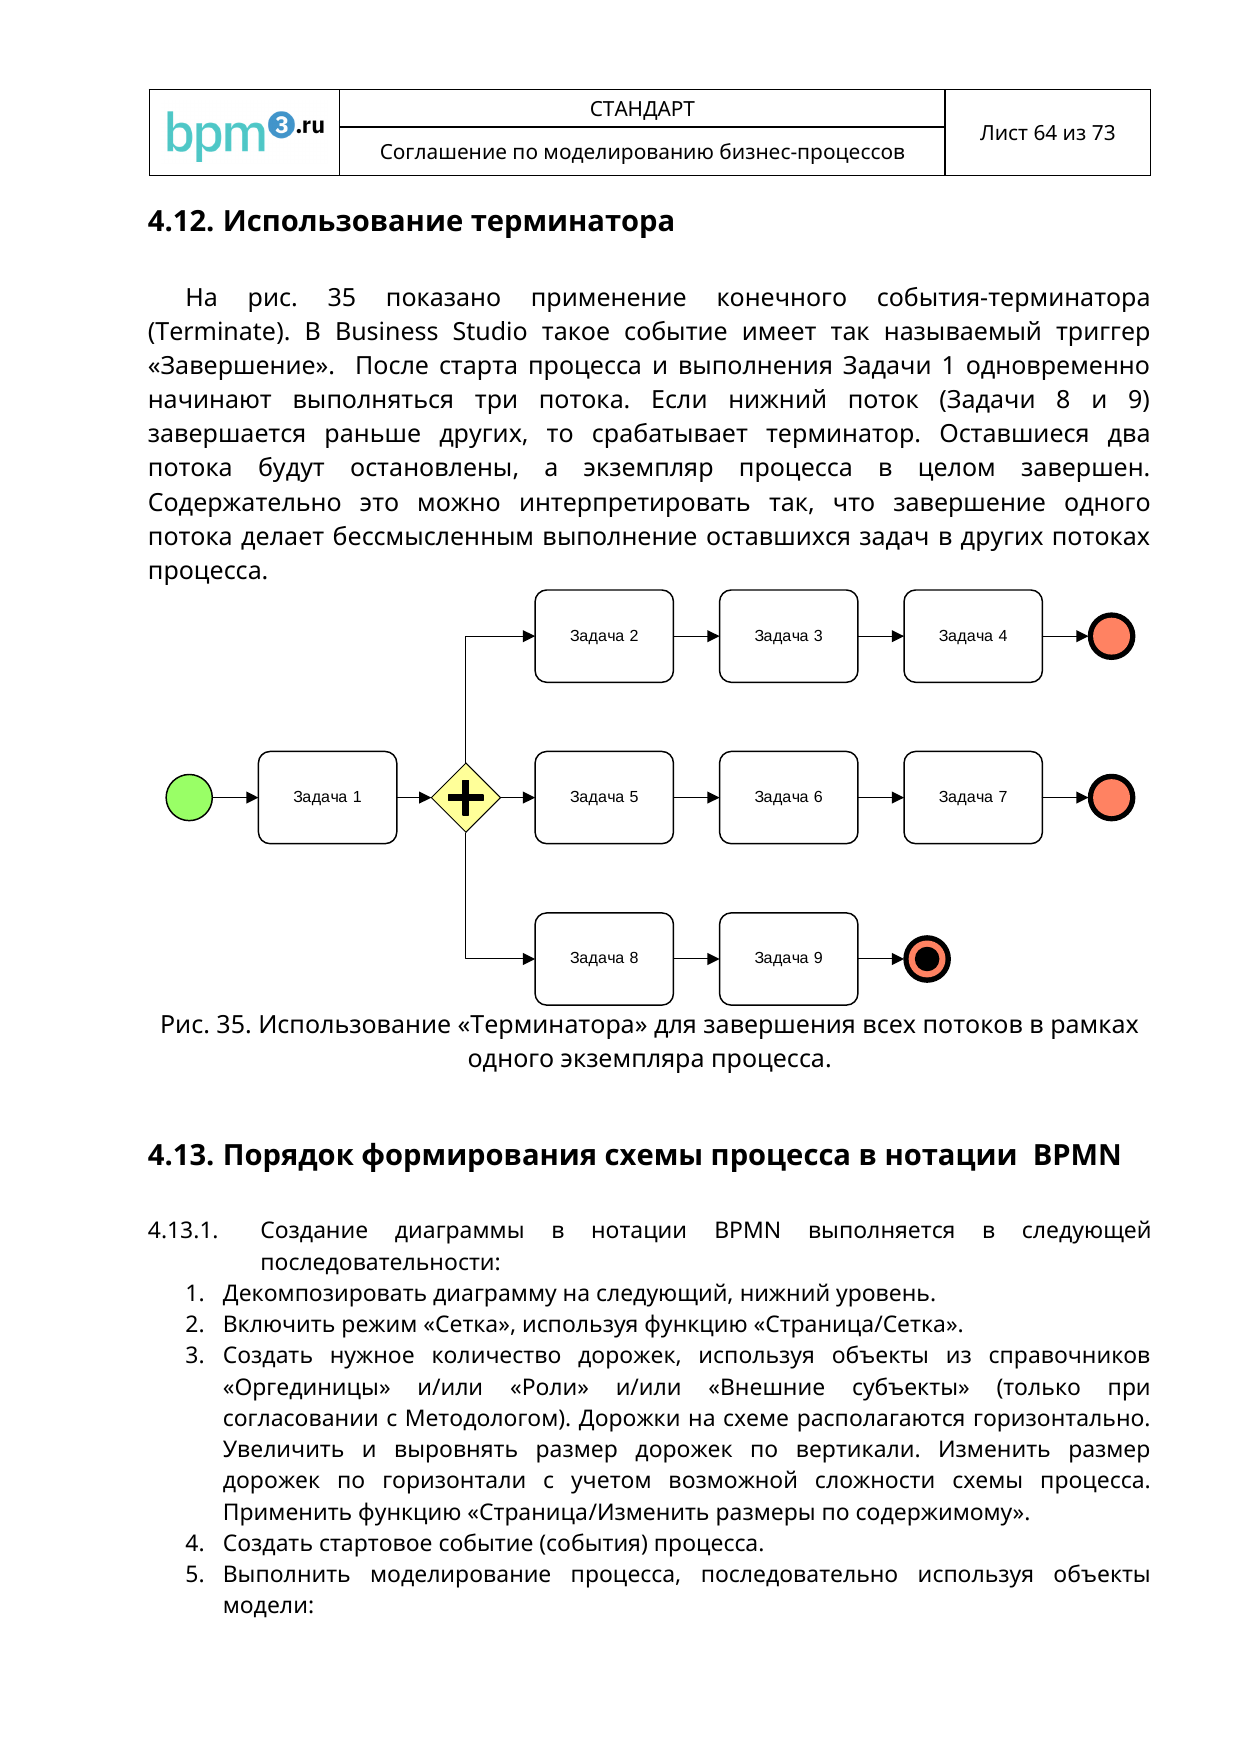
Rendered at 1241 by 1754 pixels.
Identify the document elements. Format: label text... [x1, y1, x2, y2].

text На рис. 35 показано применение конечного события-терминатора (Terminate). В Business Studio такое событие имеет так называемый триггер «Завершение». После старта процесса и выполнения Задачи 1 одновременно начинают выполняться три потока. Если нижний поток (Задачи 8 и 9) завершается раньше других, то срабатывает терминатор. Оставшиеся два потока будут остановлены, а экземпляр процесса в целом завершен. Содержательно это можно интерпретировать так, что завершение одного потока делает бессмысленным выполнение оставшихся задач в других потоках процесса. [148, 280, 1152, 586]
list Создание диаграммы в нотации BPMN выполняется в следующей последовательности: [148, 1214, 1152, 1277]
text Рис. 35. Использование «Терминатора» для завершения всех потоков в рамках одного экземпляра процесса. [148, 1007, 1152, 1075]
list Декомпозировать диаграмму на следующий, нижний уровень. [185, 1277, 1152, 1308]
list Создать стартовое событие (события) процесса. [185, 1527, 1152, 1558]
list Выполнить моделирование процесса, последовательно используя объекты модели: [185, 1558, 1152, 1620]
list Создать нужное количество дорожек, используя объекты из справочников «Оргединицы» и/или «Роли» и/или «Внешние субъекты» (только при согласовании с Методологом). Дорожки на схеме располагаются горизонтально. Увеличить и выровнять размер дорожек по вертикали. Изменить размер дорожек по горизонтали с учетом возможной сложности схемы процесса. Применить функцию «Страница/Изменить размеры по содержимому». [185, 1339, 1152, 1527]
picture [161, 100, 328, 164]
subtitle Использование терминатора [148, 200, 1152, 239]
subtitle Порядок формирования схемы процесса в нотации BPMN [148, 1134, 1152, 1174]
list Включить режим «Сетка», используя функцию «Страница/Сетка». [185, 1308, 1152, 1339]
